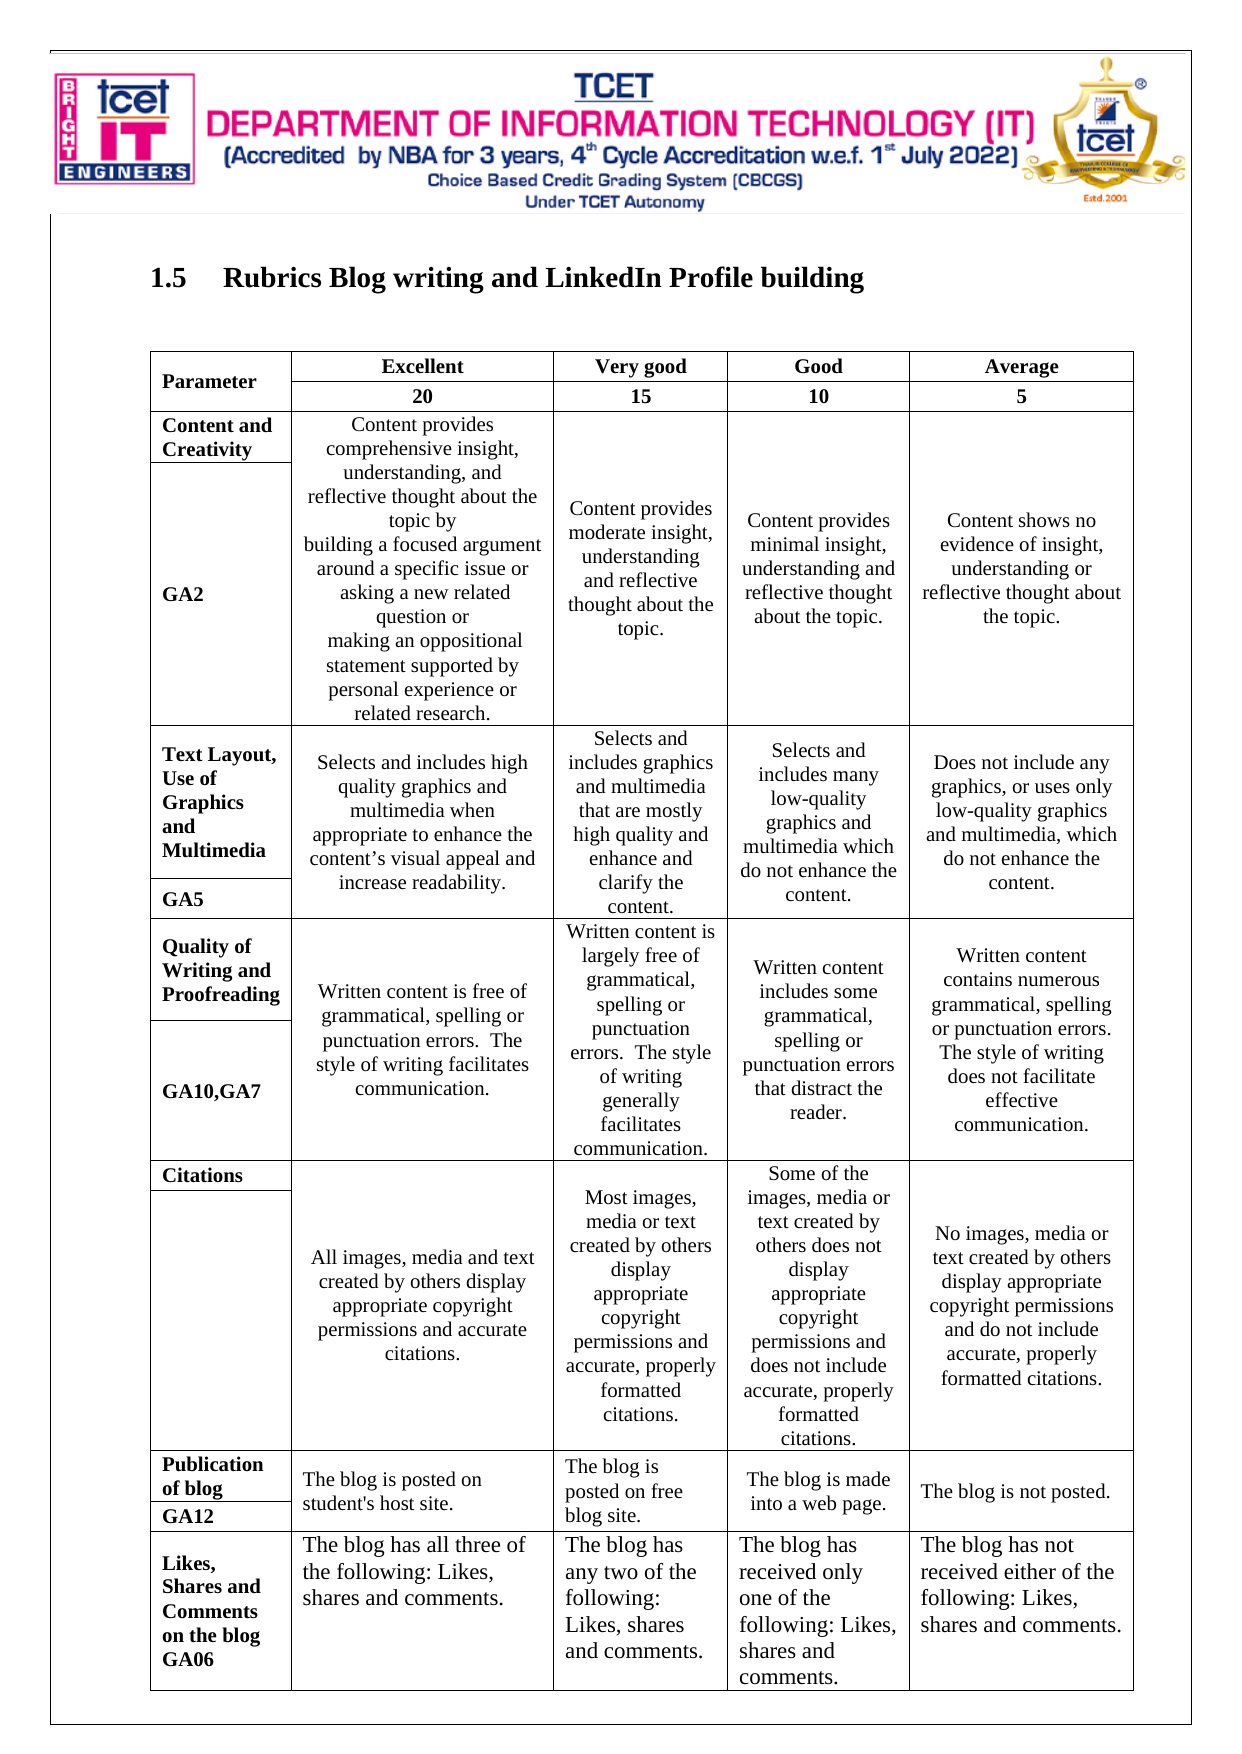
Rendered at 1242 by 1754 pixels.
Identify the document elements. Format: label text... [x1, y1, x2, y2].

table_header Excellent [292, 352, 553, 381]
table_cell GA2 [151, 463, 291, 725]
table_cell Content and Creativity [151, 412, 291, 462]
table_cell The blog has not received either of the following: Likes, shares and comments. [910, 1532, 1133, 1690]
table_cell Text Layout, Use of Graphics and Multimedia [151, 726, 291, 878]
table_cell The blog is posted on free blog site. [554, 1451, 727, 1531]
table_cell [151, 1191, 291, 1450]
table_cell Some of the images, media or text created by others does not display appropriate copyright permissions and does not include accurate, properly formatted citations. [728, 1161, 909, 1450]
table_header Average [910, 352, 1133, 381]
table_cell 20 [292, 382, 553, 411]
table_header Good [728, 352, 909, 381]
table_cell Selects and includes graphics and multimedia that are mostly high quality and enhance and clarify the content. [554, 726, 727, 918]
table_cell Does not include any graphics, or uses only low-quality graphics and multimedia, which do not enhance the content. [910, 726, 1133, 918]
table_cell Content provides comprehensive insight, understanding, and reflective thought about the topic by building a focused argument around a specific issue or asking a new related question or making an oppositional statement supported by personal experience or related research. [292, 412, 553, 725]
table_cell 10 [728, 382, 909, 411]
table_header Very good [554, 352, 727, 381]
table_header Parameter [151, 352, 291, 411]
table_cell Written content contains numerous grammatical, spelling or punctuation errors. The style of writing does not facilitate effective communication. [910, 919, 1133, 1160]
table_cell All images, media and text created by others display appropriate copyright permissions and accurate citations. [292, 1161, 553, 1450]
table_cell 15 [554, 382, 727, 411]
table_cell Written content is free of grammatical, spelling or punctuation errors. The style of writing facilitates communication. [292, 919, 553, 1160]
table_cell Selects and includes high quality graphics and multimedia when appropriate to enhance the content’s visual appeal and increase readability. [292, 726, 553, 918]
table_cell GA12 [151, 1502, 291, 1531]
table_cell Content provides minimal insight, understanding and reflective thought about the topic. [728, 412, 909, 725]
table_cell GA10,GA7 [151, 1021, 291, 1160]
table_cell Quality of Writing and Proofreading [151, 919, 291, 1020]
table_cell Content provides moderate insight, understanding and reflective thought about the topic. [554, 412, 727, 725]
table_cell Selects and includes many low-quality graphics and multimedia which do not enhance the content. [728, 726, 909, 918]
table_cell No images, media or text created by others display appropriate copyright permissions and do not include accurate, properly formatted citations. [910, 1161, 1133, 1450]
table_cell Content shows no evidence of insight, understanding or reflective thought about the topic. [910, 412, 1133, 725]
text 1.5 Rubrics Blog writing and LinkedIn Profile building [150, 260, 1092, 293]
table_cell The blog is posted on student's host site. [292, 1451, 553, 1531]
table_cell The blog is made into a web page. [728, 1451, 909, 1531]
table_cell Written content includes some grammatical, spelling or punctuation errors that distract the reader. [728, 919, 909, 1160]
table_cell 5 [910, 382, 1133, 411]
table_cell The blog has all three of the following: Likes, shares and comments. [292, 1532, 553, 1690]
table_cell The blog has received only one of the following: Likes, shares and comments. [728, 1532, 909, 1690]
table_cell The blog has any two of the following: Likes, shares and comments. [554, 1532, 727, 1690]
table_cell The blog is not posted. [910, 1451, 1133, 1531]
picture [47, 53, 1185, 214]
table_cell Written content is largely free of grammatical, spelling or punctuation errors. The style of writing generally facilitates communication. [554, 919, 727, 1160]
table_cell Most images, media or text created by others display appropriate copyright permissions and accurate, properly formatted citations. [554, 1161, 727, 1450]
table_cell Likes, Shares and Comments on the blog GA06 [151, 1532, 291, 1690]
table_cell GA5 [151, 879, 291, 918]
table_cell Citations [151, 1161, 291, 1190]
table_cell Publication of blog [151, 1451, 291, 1501]
